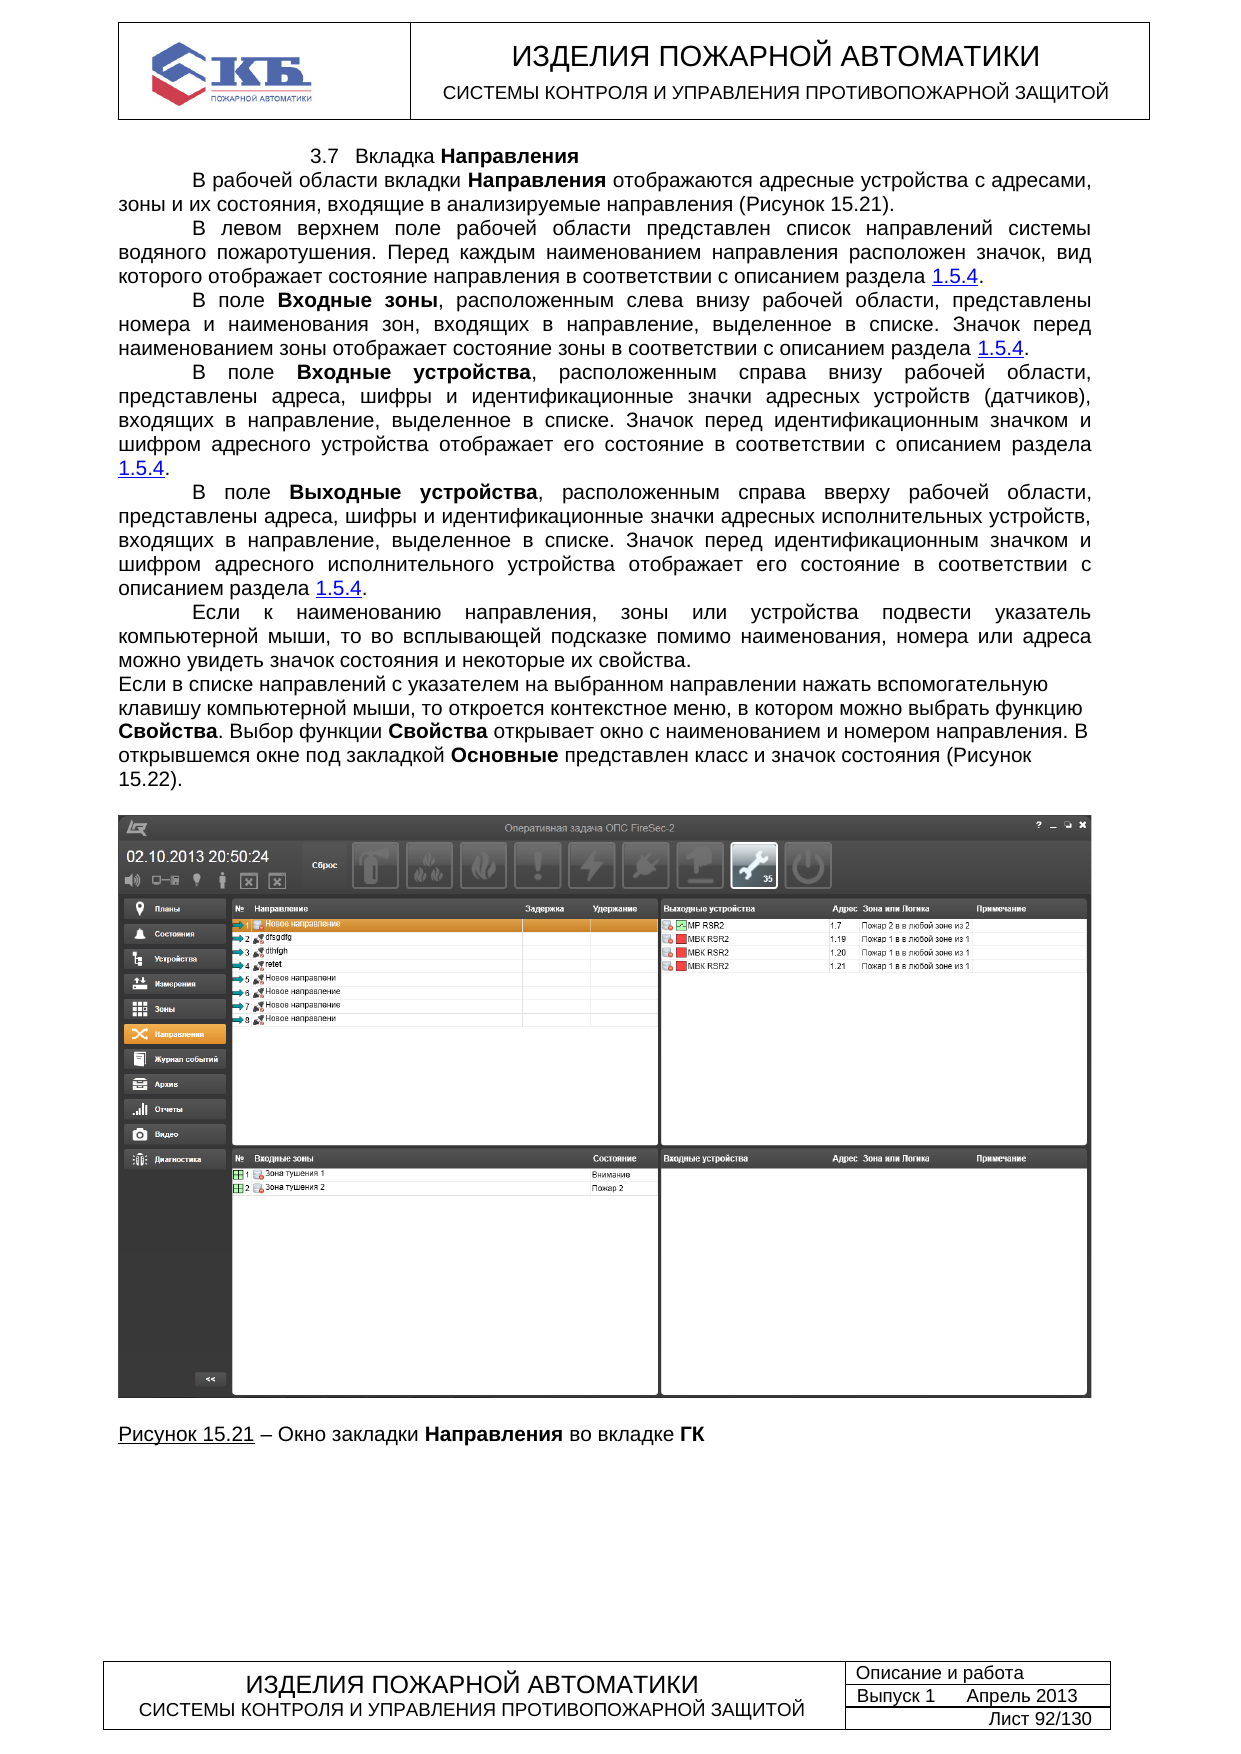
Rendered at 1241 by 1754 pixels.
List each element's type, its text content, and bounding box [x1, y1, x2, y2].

text В поле Входные устройства, расположенным справа внизу рабочей области, представлены адреса, шифры и идентификационные значки адресных устройств (датчиков), входящих в направление, выделенное в списке. Значок перед идентификационным значком и шифром адресного устройства отображает его состояние в соответствии с описанием раздела 1.5.4. [118, 360, 1092, 480]
text В рабочей области вкладки Направления отображаются адресные устройства с адресами, зоны и их состояния, входящие в анализируемые направления (Рисунок 15.21). [118, 168, 1092, 216]
text Рисунок 15.21 – Окно закладки Направления во вкладке ГК [118, 1422, 1092, 1446]
text Если в списке направлений с указателем на выбранном направлении нажать вспомогательную клавишу компьютерной мыши, то откроется контекстное меню, в котором можно выбрать функцию Свойства. Выбор функции Свойства открывает окно с наименованием и номером направления. В открывшемся окне под закладкой Основные представлен класс и значок состояния (Рисунок 15.22). [118, 671, 1092, 791]
text В поле Входные зоны, расположенным слева внизу рабочей области, представлены номера и наименования зон, входящих в направление, выделенное в списке. Значок перед наименованием зоны отображает состояние зоны в соответствии с описанием раздела 1.5.4. [118, 288, 1092, 360]
picture [148, 34, 325, 115]
text Если к наименованию направления, зоны или устройства подвести указатель компьютерной мыши, то во всплывающей подсказке помимо наименования, номера или адреса можно увидеть значок состояния и некоторые их свойства. [118, 599, 1092, 671]
list Вкладка Направления [310, 144, 1092, 168]
text В поле Выходные устройства, расположенным справа вверху рабочей области, представлены адреса, шифры и идентификационные значки адресных исполнительных устройств, входящих в направление, выделенное в списке. Значок перед идентификационным значком и шифром адресного исполнительного устройства отображает его состояние в соответствии с описанием раздела 1.5.4. [118, 480, 1092, 599]
picture [118, 815, 1092, 1398]
text В левом верхнем поле рабочей области представлен список направлений системы водяного пожаротушения. Перед каждым наименованием направления расположен значок, вид которого отображает состояние направления в соответствии с описанием раздела 1.5.4. [118, 216, 1092, 288]
